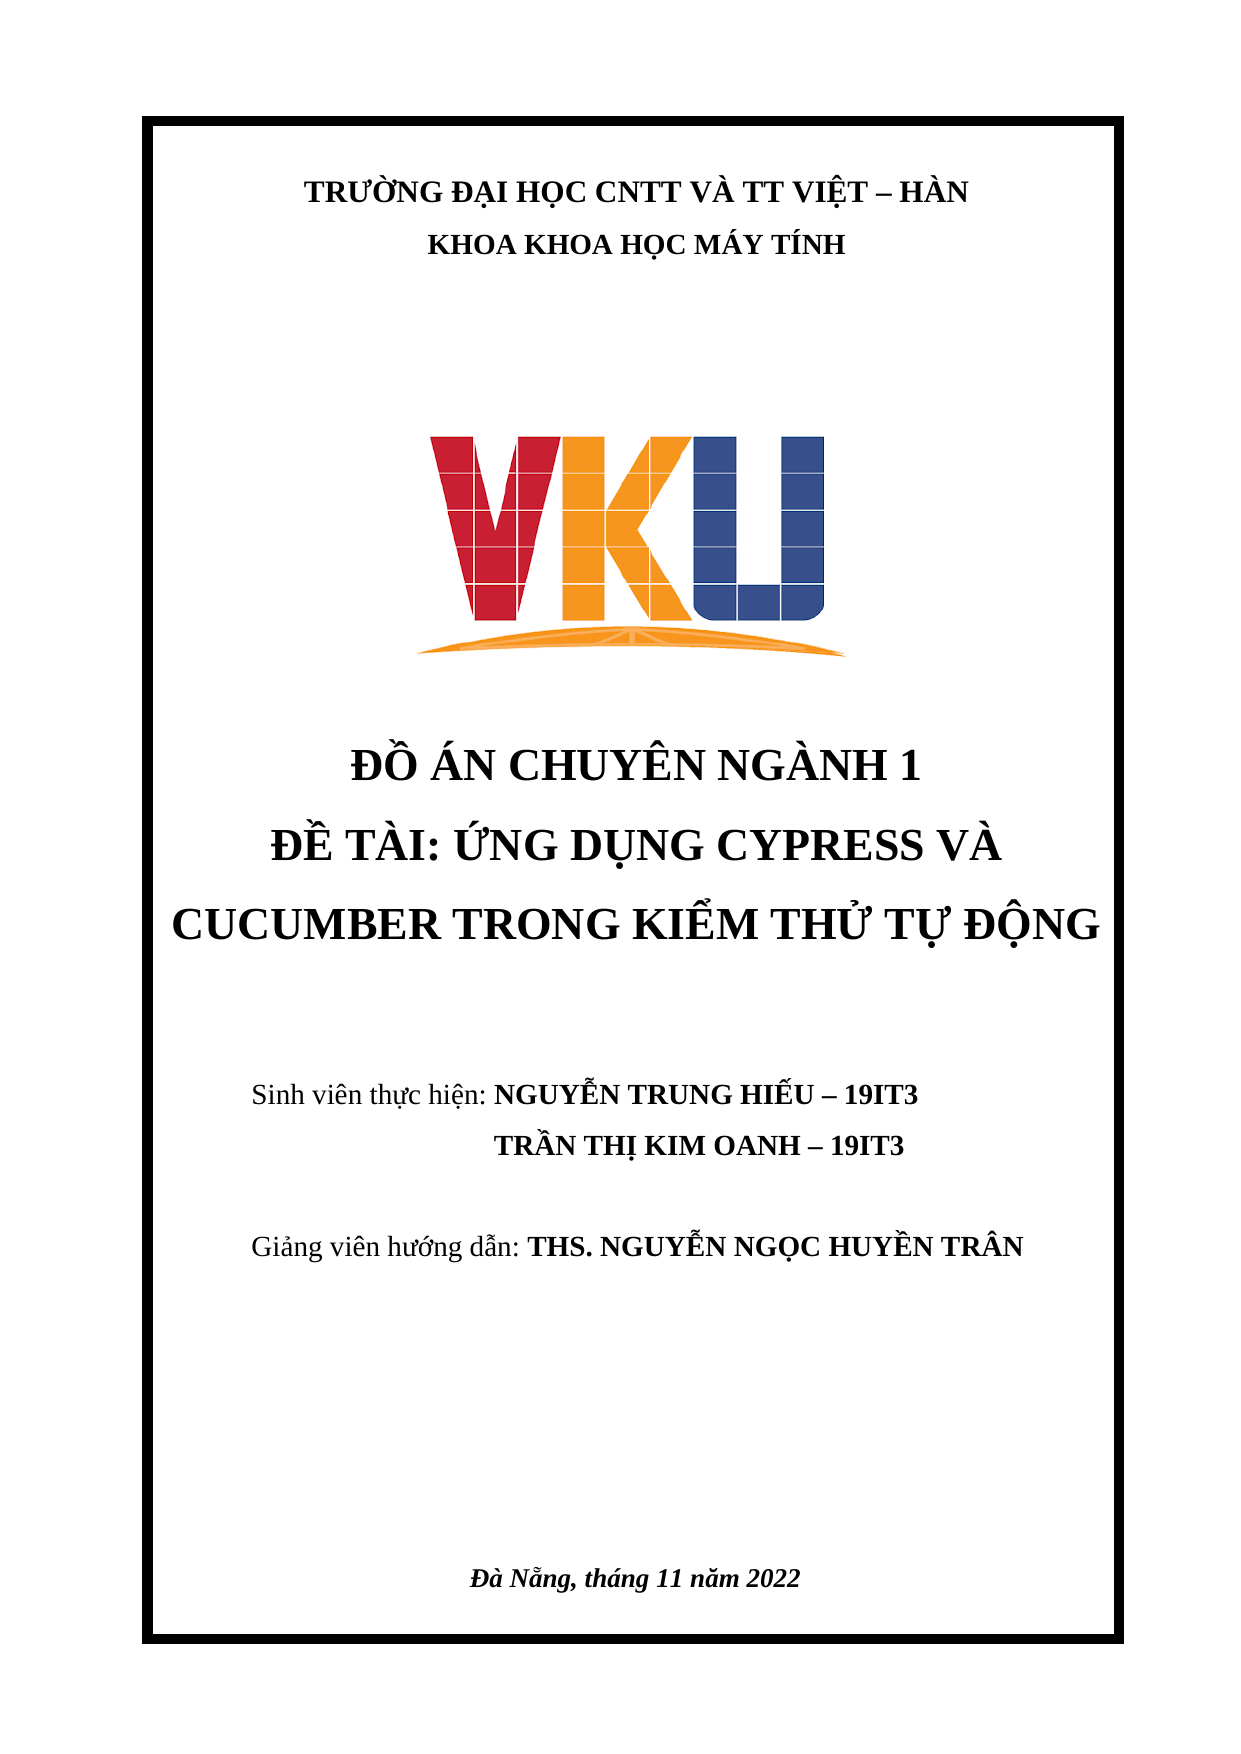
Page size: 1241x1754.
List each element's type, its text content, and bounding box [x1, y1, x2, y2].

text TRẦN THỊ KIM OANH – 19IT3 [194, 1128, 1114, 1161]
text Sinh viên thực hiện: NGUYỄN TRUNG HIẾU – 19IT3 [153, 1077, 1114, 1111]
text Đà Nẵng, tháng 11 năm 2022 [153, 1563, 1114, 1594]
text Giảng viên hướng dẫn: THS. NGUYỄN NGỌC HUYỀN TRÂN [153, 1229, 1114, 1263]
text TRƯỜNG ĐẠI HỌC CNTT VÀ TT VIỆT – HÀN [153, 173, 1114, 209]
text ĐỒ ÁN CHUYÊN NGÀNH 1 [153, 738, 1114, 790]
picture [389, 419, 884, 675]
text KHOA KHOA HỌC MÁY TÍNH [153, 227, 1114, 261]
text ĐỀ TÀI: ỨNG DỤNG CYPRESS VÀ CUCUMBER TRONG KIỂM THỬ TỰ ĐỘNG [153, 817, 1114, 949]
